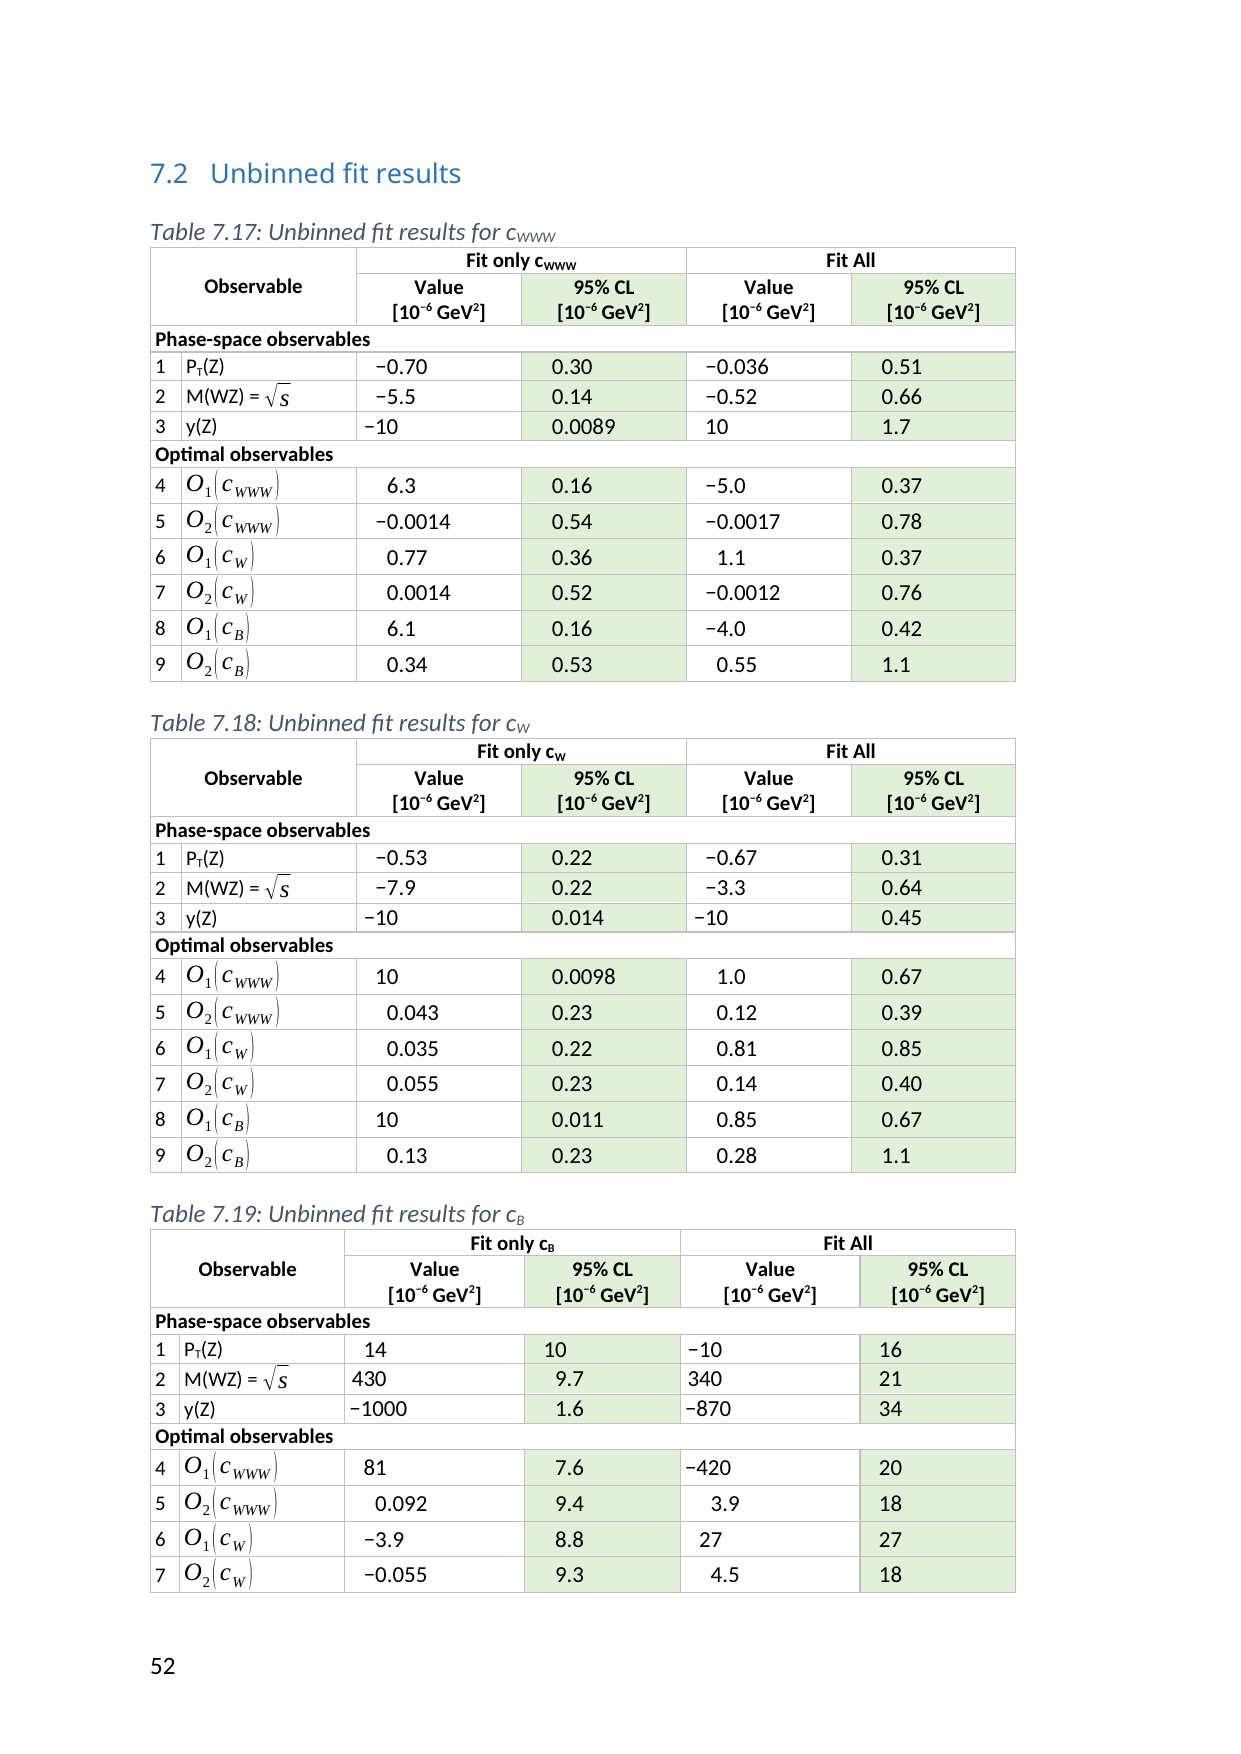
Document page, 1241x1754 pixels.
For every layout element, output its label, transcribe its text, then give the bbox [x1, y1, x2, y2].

table_cell [182, 1066, 356, 1101]
table_cell −1000 [345, 1395, 524, 1423]
table_cell [180, 1522, 344, 1556]
table_cell 0.0089 [522, 412, 686, 440]
table_cell −5.5 [357, 381, 521, 411]
table_cell 10 [525, 1335, 680, 1363]
table_cell −0.52 [687, 381, 851, 411]
table_cell 8 [151, 611, 181, 645]
table_header Fit only cB [345, 1230, 680, 1255]
table_cell 9 [151, 646, 181, 681]
table_cell 18 [861, 1486, 1015, 1521]
table_cell 5 [151, 1486, 179, 1521]
table_cell 3 [151, 412, 181, 440]
table_cell 0.23 [522, 995, 686, 1029]
table_cell 34 [861, 1395, 1015, 1423]
table_cell Phase-space observables [151, 326, 1015, 351]
table_cell 0.40 [852, 1066, 1015, 1101]
table_cell 8 [151, 1102, 181, 1137]
table_cell 3 [151, 1395, 179, 1423]
table_cell Value [10−6 GeV2] [357, 765, 521, 816]
table_cell 81 [345, 1450, 524, 1485]
table_cell Value [10−6 GeV2] [687, 274, 851, 325]
table_header Fit only cWWW [357, 248, 686, 273]
table_cell −3.3 [687, 873, 851, 902]
table_cell [180, 1557, 344, 1592]
table_cell 0.043 [357, 995, 521, 1029]
table_cell 0.30 [522, 353, 686, 380]
table_cell −420 [681, 1450, 859, 1485]
table_cell 2 [151, 381, 181, 411]
table_cell 1.1 [852, 646, 1015, 681]
table_cell 6.3 [357, 468, 521, 502]
table_cell 0.36 [522, 539, 686, 574]
table_cell 20 [861, 1450, 1015, 1485]
table_cell 95% CL [10−6 GeV2] [852, 274, 1015, 325]
table_cell Value [10−6 GeV2] [357, 274, 521, 325]
table_cell 3 [151, 904, 181, 931]
table_cell 9.4 [525, 1486, 680, 1521]
table_cell M(WZ) = [182, 381, 356, 411]
table_cell −0.67 [687, 844, 851, 872]
table_cell 4 [151, 959, 181, 994]
table_cell 340 [681, 1364, 859, 1393]
table_cell 0.64 [852, 873, 1015, 902]
subtitle Unbinned fit results [150, 154, 1015, 191]
table_cell Optimal observables [151, 1424, 1015, 1449]
table_cell 95% CL [10−6 GeV2] [522, 274, 686, 325]
table_cell y(Z) [180, 1395, 344, 1423]
table_cell 0.37 [852, 539, 1015, 574]
table_cell 0.67 [852, 959, 1015, 994]
table_cell 0.0014 [357, 575, 521, 610]
table_cell 95% CL [10−6 GeV2] [522, 765, 686, 816]
table_cell [182, 575, 356, 610]
table_cell −0.0014 [357, 504, 521, 538]
table_cell 0.12 [687, 995, 851, 1029]
table_cell 2 [151, 1364, 179, 1393]
table_cell 0.39 [852, 995, 1015, 1029]
table_cell −10 [357, 904, 521, 931]
table_cell −10 [681, 1335, 859, 1363]
table_cell 0.53 [522, 646, 686, 681]
table_cell 0.092 [345, 1486, 524, 1521]
table_cell 7 [151, 575, 181, 610]
table_cell 14 [345, 1335, 524, 1363]
table_cell [182, 1102, 356, 1137]
table_cell 6.1 [357, 611, 521, 645]
table_cell [180, 1486, 344, 1521]
table_cell 5 [151, 504, 181, 538]
table_cell PT(Z) [182, 353, 356, 380]
table_cell 0.23 [522, 1138, 686, 1172]
table_cell 1.7 [852, 412, 1015, 440]
table_cell 0.42 [852, 611, 1015, 645]
table_cell 8.8 [525, 1522, 680, 1556]
table_cell −0.70 [357, 353, 521, 380]
table_cell 4.5 [681, 1557, 859, 1592]
table_cell M(WZ) = [182, 873, 356, 902]
table_cell 0.54 [522, 504, 686, 538]
table_cell −5.0 [687, 468, 851, 502]
table_header Fit All [687, 739, 1015, 764]
table_cell 9 [151, 1138, 181, 1172]
table_cell 0.31 [852, 844, 1015, 872]
table_cell 0.16 [522, 468, 686, 502]
table_cell 0.76 [852, 575, 1015, 610]
table_header Fit only cW [357, 739, 686, 764]
table_cell 0.51 [852, 353, 1015, 380]
table_cell −0.0012 [687, 575, 851, 610]
table_cell [182, 504, 356, 538]
table_cell 0.77 [357, 539, 521, 574]
table_cell 1.0 [687, 959, 851, 994]
table_cell Optimal observables [151, 933, 1015, 958]
table_header Observable [151, 739, 356, 816]
table_cell −0.53 [357, 844, 521, 872]
table_cell 0.035 [357, 1030, 521, 1065]
table_cell 0.34 [357, 646, 521, 681]
table_cell 10 [357, 959, 521, 994]
table_cell −3.9 [345, 1522, 524, 1556]
table_header Fit All [687, 248, 1015, 273]
table_cell 6 [151, 1030, 181, 1065]
table_cell y(Z) [182, 904, 356, 931]
table_cell 95% CL [10−6 GeV2] [525, 1256, 680, 1307]
table_header Observable [151, 1230, 344, 1307]
table_cell 0.52 [522, 575, 686, 610]
table_cell 1 [151, 1335, 179, 1363]
table_cell 430 [345, 1364, 524, 1393]
table_cell 1 [151, 844, 181, 872]
table_cell −10 [357, 412, 521, 440]
table_cell 0.28 [687, 1138, 851, 1172]
table_cell 2 [151, 873, 181, 902]
table_cell y(Z) [182, 412, 356, 440]
table_cell 7 [151, 1557, 179, 1592]
table_cell 0.45 [852, 904, 1015, 931]
table_cell −10 [687, 904, 851, 931]
table_cell −7.9 [357, 873, 521, 902]
table_cell PT(Z) [180, 1335, 344, 1363]
table_cell 0.85 [687, 1102, 851, 1137]
table_cell 5 [151, 995, 181, 1029]
table_cell 0.85 [852, 1030, 1015, 1065]
table_cell 21 [861, 1364, 1015, 1393]
table_cell 10 [357, 1102, 521, 1137]
table_cell 0.78 [852, 504, 1015, 538]
table_cell 1 [151, 353, 181, 380]
table_header Observable [151, 248, 356, 325]
table_cell 0.014 [522, 904, 686, 931]
table_cell [182, 1138, 356, 1172]
table_cell 0.22 [522, 844, 686, 872]
table_cell 0.14 [687, 1066, 851, 1101]
table_cell 0.66 [852, 381, 1015, 411]
table_cell [182, 468, 356, 502]
table_cell PT(Z) [182, 844, 356, 872]
table_cell Optimal observables [151, 441, 1015, 467]
table_cell 0.011 [522, 1102, 686, 1137]
table_cell 1.1 [852, 1138, 1015, 1172]
table_cell M(WZ) = [180, 1364, 344, 1393]
table_cell 10 [687, 412, 851, 440]
table_cell 9.7 [525, 1364, 680, 1393]
table_cell 7.6 [525, 1450, 680, 1485]
table_cell Value [10−6 GeV2] [681, 1256, 859, 1307]
table_cell 7 [151, 1066, 181, 1101]
table_cell 16 [861, 1335, 1015, 1363]
table_cell 18 [861, 1557, 1015, 1592]
table_cell 0.67 [852, 1102, 1015, 1137]
table_cell [182, 995, 356, 1029]
table_cell Value [10−6 GeV2] [687, 765, 851, 816]
table_cell [182, 611, 356, 645]
table_cell [182, 646, 356, 681]
table_cell 0.55 [687, 646, 851, 681]
table_cell −0.0017 [687, 504, 851, 538]
table_cell −0.036 [687, 353, 851, 380]
table_cell [180, 1450, 344, 1485]
table_cell 0.16 [522, 611, 686, 645]
table_cell 0.81 [687, 1030, 851, 1065]
table_cell Phase-space observables [151, 817, 1015, 842]
table_cell 3.9 [681, 1486, 859, 1521]
table_cell 0.23 [522, 1066, 686, 1101]
table_cell 6 [151, 539, 181, 574]
table_cell 0.22 [522, 873, 686, 902]
table_cell 9.3 [525, 1557, 680, 1592]
table_cell 1.6 [525, 1395, 680, 1423]
table_cell 27 [681, 1522, 859, 1556]
table_cell 95% CL [10−6 GeV2] [861, 1256, 1015, 1307]
table_cell 6 [151, 1522, 179, 1556]
table_cell 27 [861, 1522, 1015, 1556]
table_cell −0.055 [345, 1557, 524, 1592]
table_cell Value [10−6 GeV2] [345, 1256, 524, 1307]
table_cell [182, 1030, 356, 1065]
table_cell 4 [151, 468, 181, 502]
table_cell 0.22 [522, 1030, 686, 1065]
table_cell 0.055 [357, 1066, 521, 1101]
table_cell 0.0098 [522, 959, 686, 994]
table_cell 95% CL [10−6 GeV2] [852, 765, 1015, 816]
table_cell −4.0 [687, 611, 851, 645]
table_cell [182, 959, 356, 994]
table_cell Phase-space observables [151, 1308, 1015, 1334]
table_cell 0.37 [852, 468, 1015, 502]
table_cell −870 [681, 1395, 859, 1423]
table_cell 4 [151, 1450, 179, 1485]
table_cell [182, 539, 356, 574]
table_header Fit All [681, 1230, 1015, 1255]
table_cell 0.14 [522, 381, 686, 411]
table_cell 0.13 [357, 1138, 521, 1172]
table_cell 1.1 [687, 539, 851, 574]
